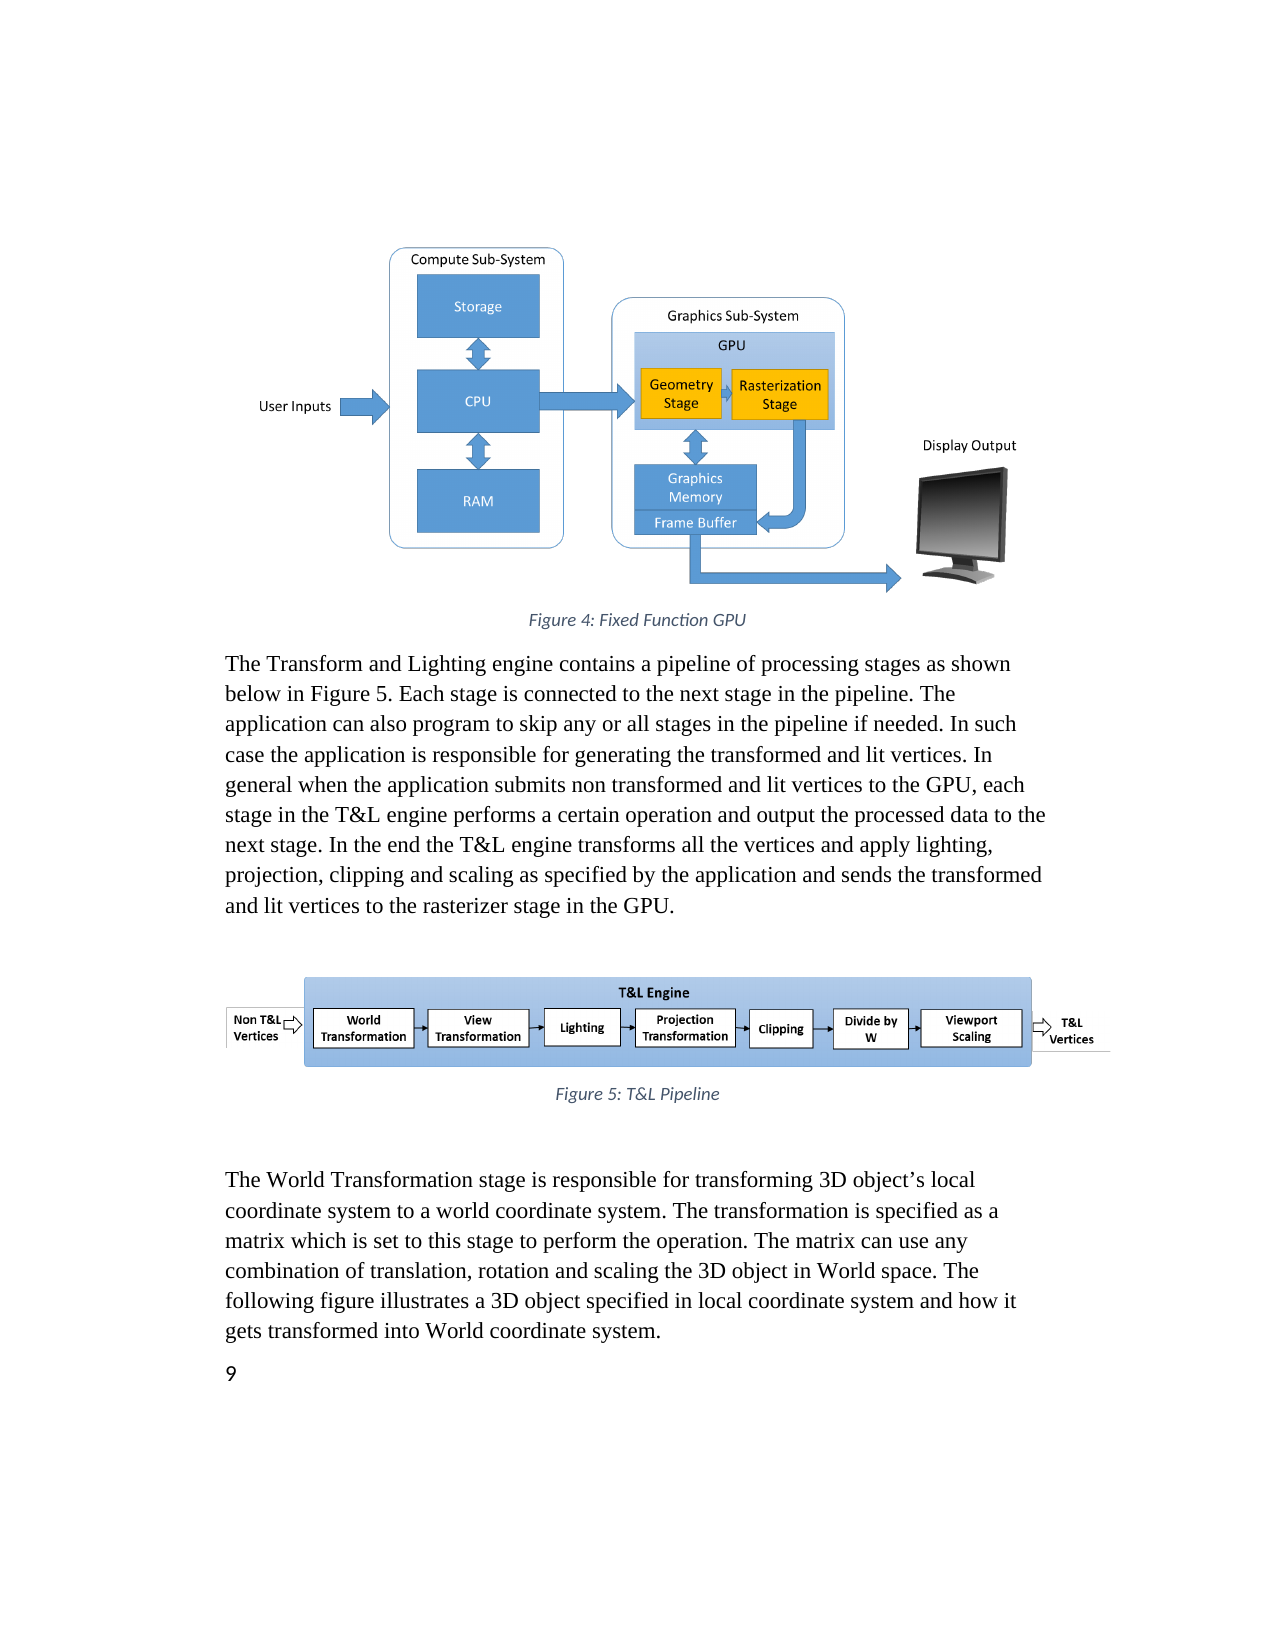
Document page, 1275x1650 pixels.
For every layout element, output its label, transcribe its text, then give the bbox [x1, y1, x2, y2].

picture [225, 977, 1111, 1067]
text The World Transformation stage is responsible for transforming 3D object’s local coordinate system to a world coordinate system. The transformation is specified as a matrix which is set to this stage to perform the operation. The matrix can use any combination of translation, rotation and scaling the 3D object in World space. The following figure illustrates a 3D object specified in local coordinate system and how it gets transformed into World coordinate system. [225, 1167, 1050, 1344]
text The Transform and Lighting engine contains a pipeline of processing stages as shown below in Figure 5. Each stage is connected to the next stage in the pipeline. The application can also program to skip any or all stages in the pipeline if needed. In such case the application is responsible for generating the transformed and lit vertices. In general when the application submits non transformed and lit vertices to the GPU, each stage in the T&L engine performs a certain operation and output the processed data to the next stage. In the end the T&L engine transforms all the vertices and apply lighting, projection, clipping and scaling as specified by the application and sends the transformed and lit vertices to the rasterizer stage in the GPU. [225, 650, 1050, 918]
text Figure 4: Fixed Function GPU [225, 609, 1050, 632]
text Figure 5: T&L Pipeline [225, 1082, 1050, 1105]
picture [249, 244, 1026, 593]
